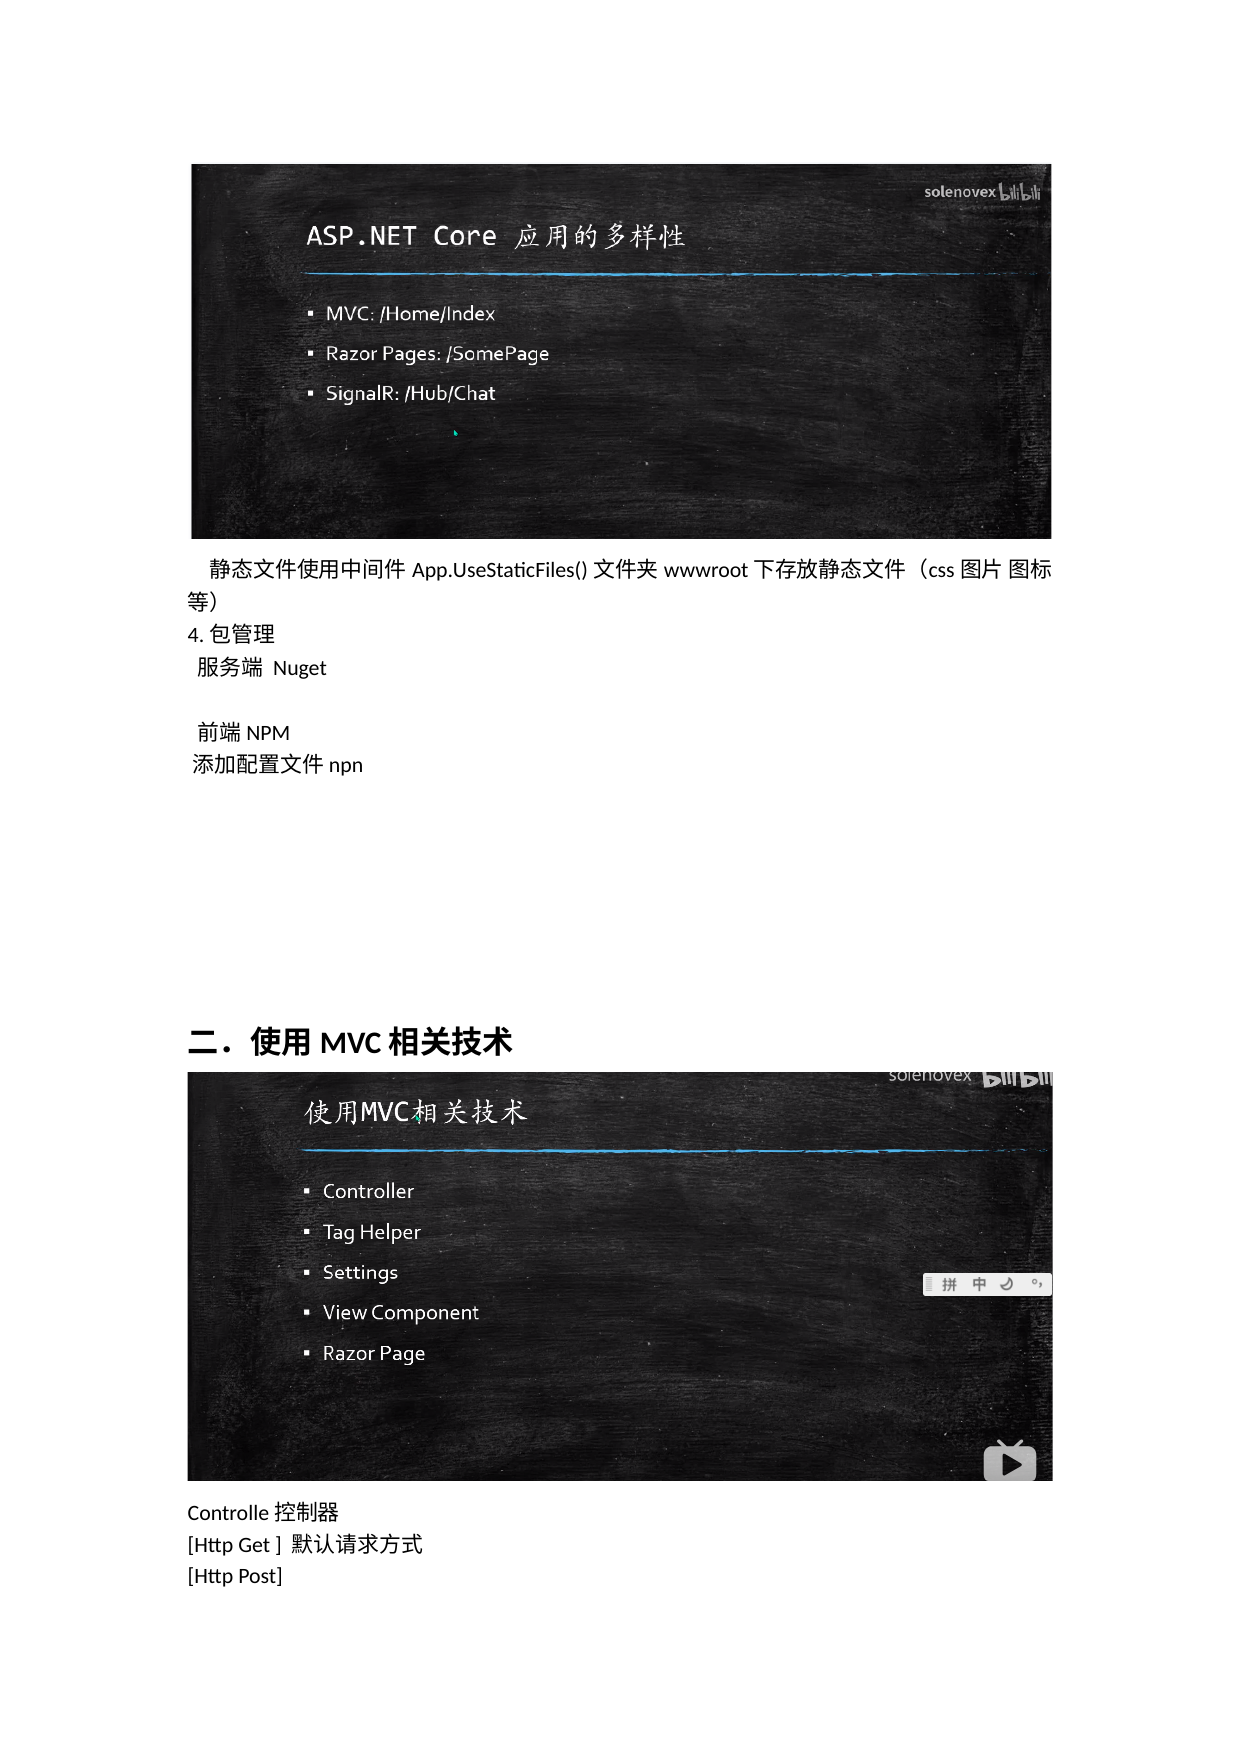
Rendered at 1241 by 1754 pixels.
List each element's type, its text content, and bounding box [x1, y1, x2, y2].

list [Http Get ] 默认请求方式 [187, 1527, 1053, 1559]
list 添加配置文件 npn [187, 747, 1053, 779]
list 静态文件使用中间件 App.UseStaticFiles() 文件夹 wwwroot下存放静态文件（css 图片 图标 等） [187, 552, 1053, 617]
picture [187, 1072, 1053, 1481]
list Controlle 控制器 [187, 1494, 1053, 1527]
list 使用 MVC 相关技术 [187, 1007, 1053, 1072]
list 包管理 [187, 617, 1053, 649]
picture [187, 162, 1052, 539]
list [Http Post] [187, 1559, 1053, 1592]
list 前端 NPM [187, 714, 1053, 747]
list 服务端 Nuget [187, 649, 1053, 682]
